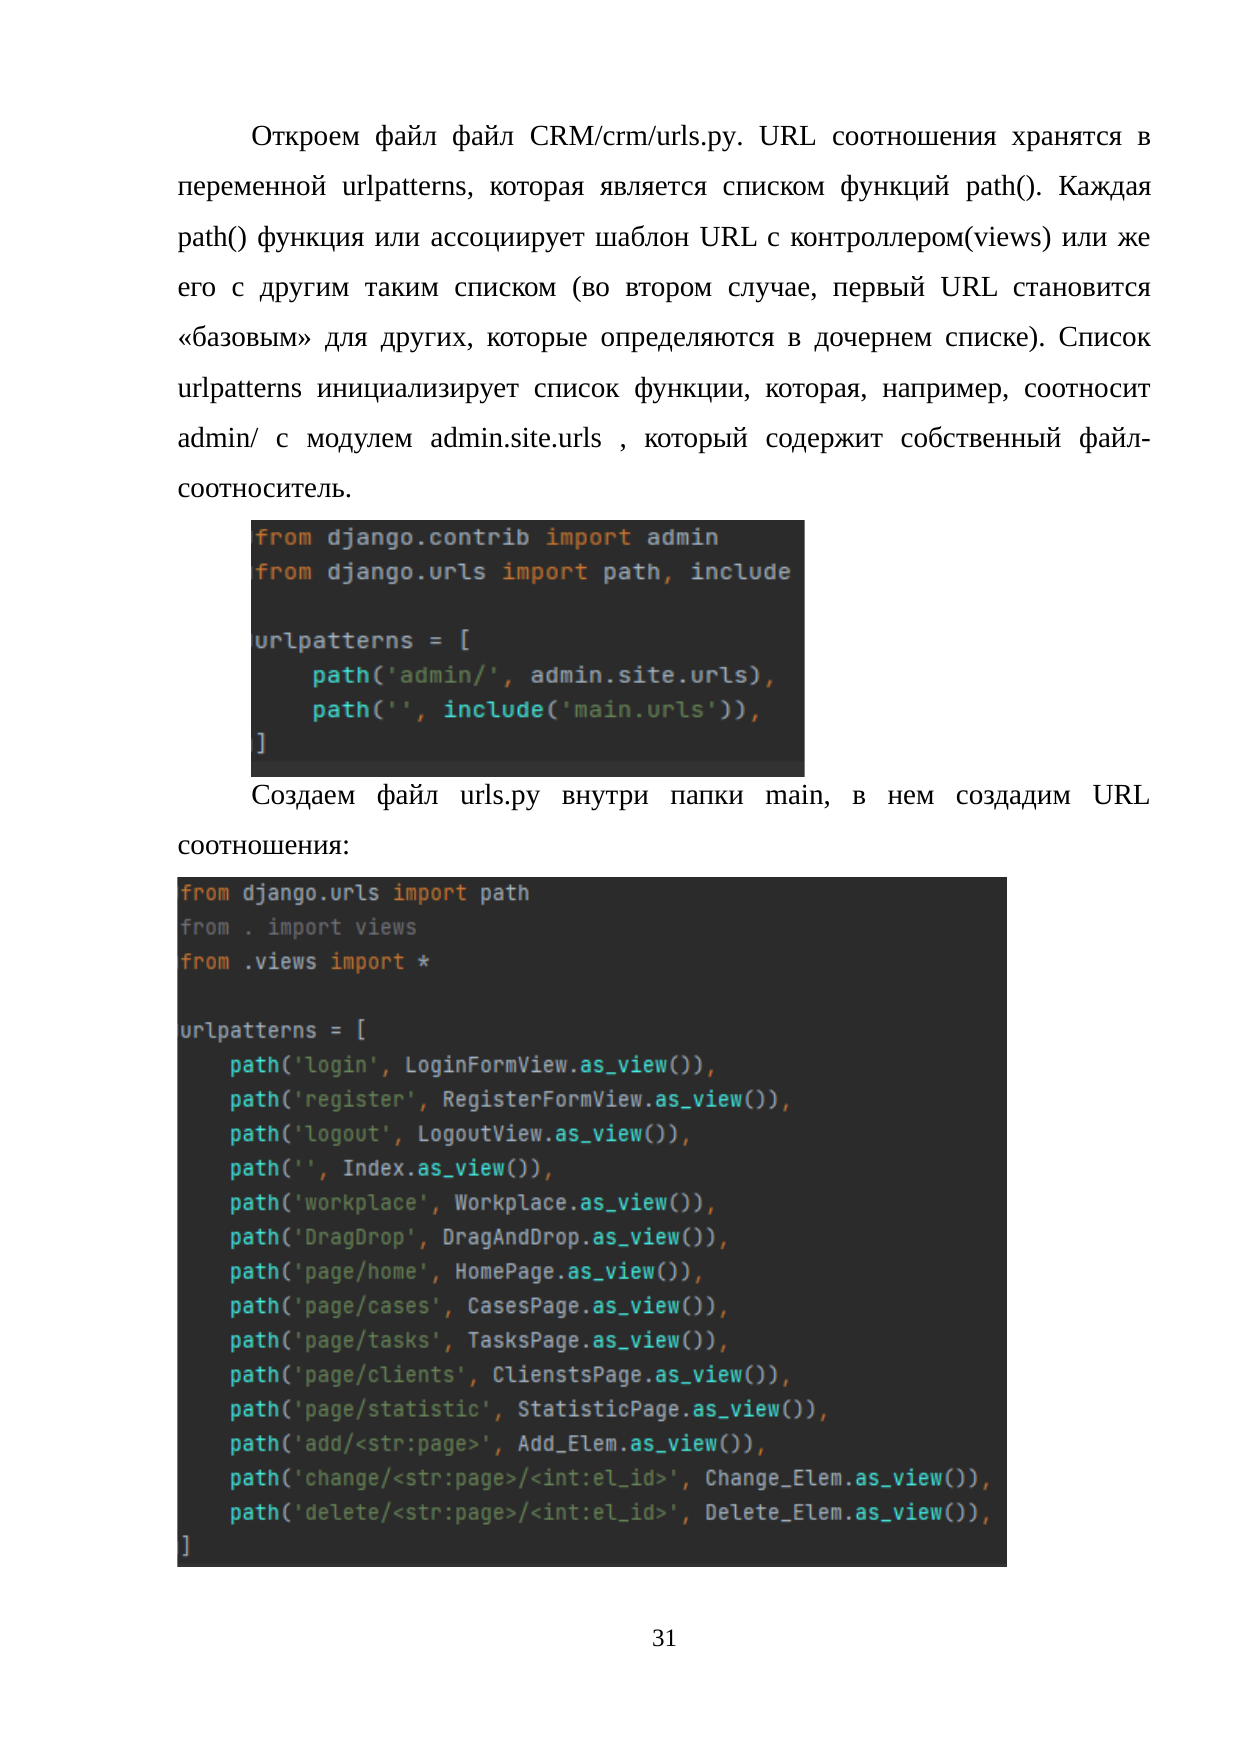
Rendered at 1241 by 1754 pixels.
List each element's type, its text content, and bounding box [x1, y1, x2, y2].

text Откроем файл файл CRM/crm/urls.py. URL соотношения хранятся в переменной urlpatterns, которая является списком функций path(). Каждая path() функция или ассоциирует шаблон URL с контроллером(views) или же его с другим таким списком (во втором случае, первый URL становится «базовым» для других, которые определяются в дочернем списке). Список urlpatterns инициализирует список функции, которая, например, соотносит admin/ с модулем admin.site.urls , который содержит собственный файл-соотноситель. [177, 118, 1152, 504]
picture [251, 520, 805, 777]
picture [177, 877, 1007, 1567]
text Создаем файл urls.py внутри папки main, в нем создадим URL соотношения: [177, 777, 1152, 861]
